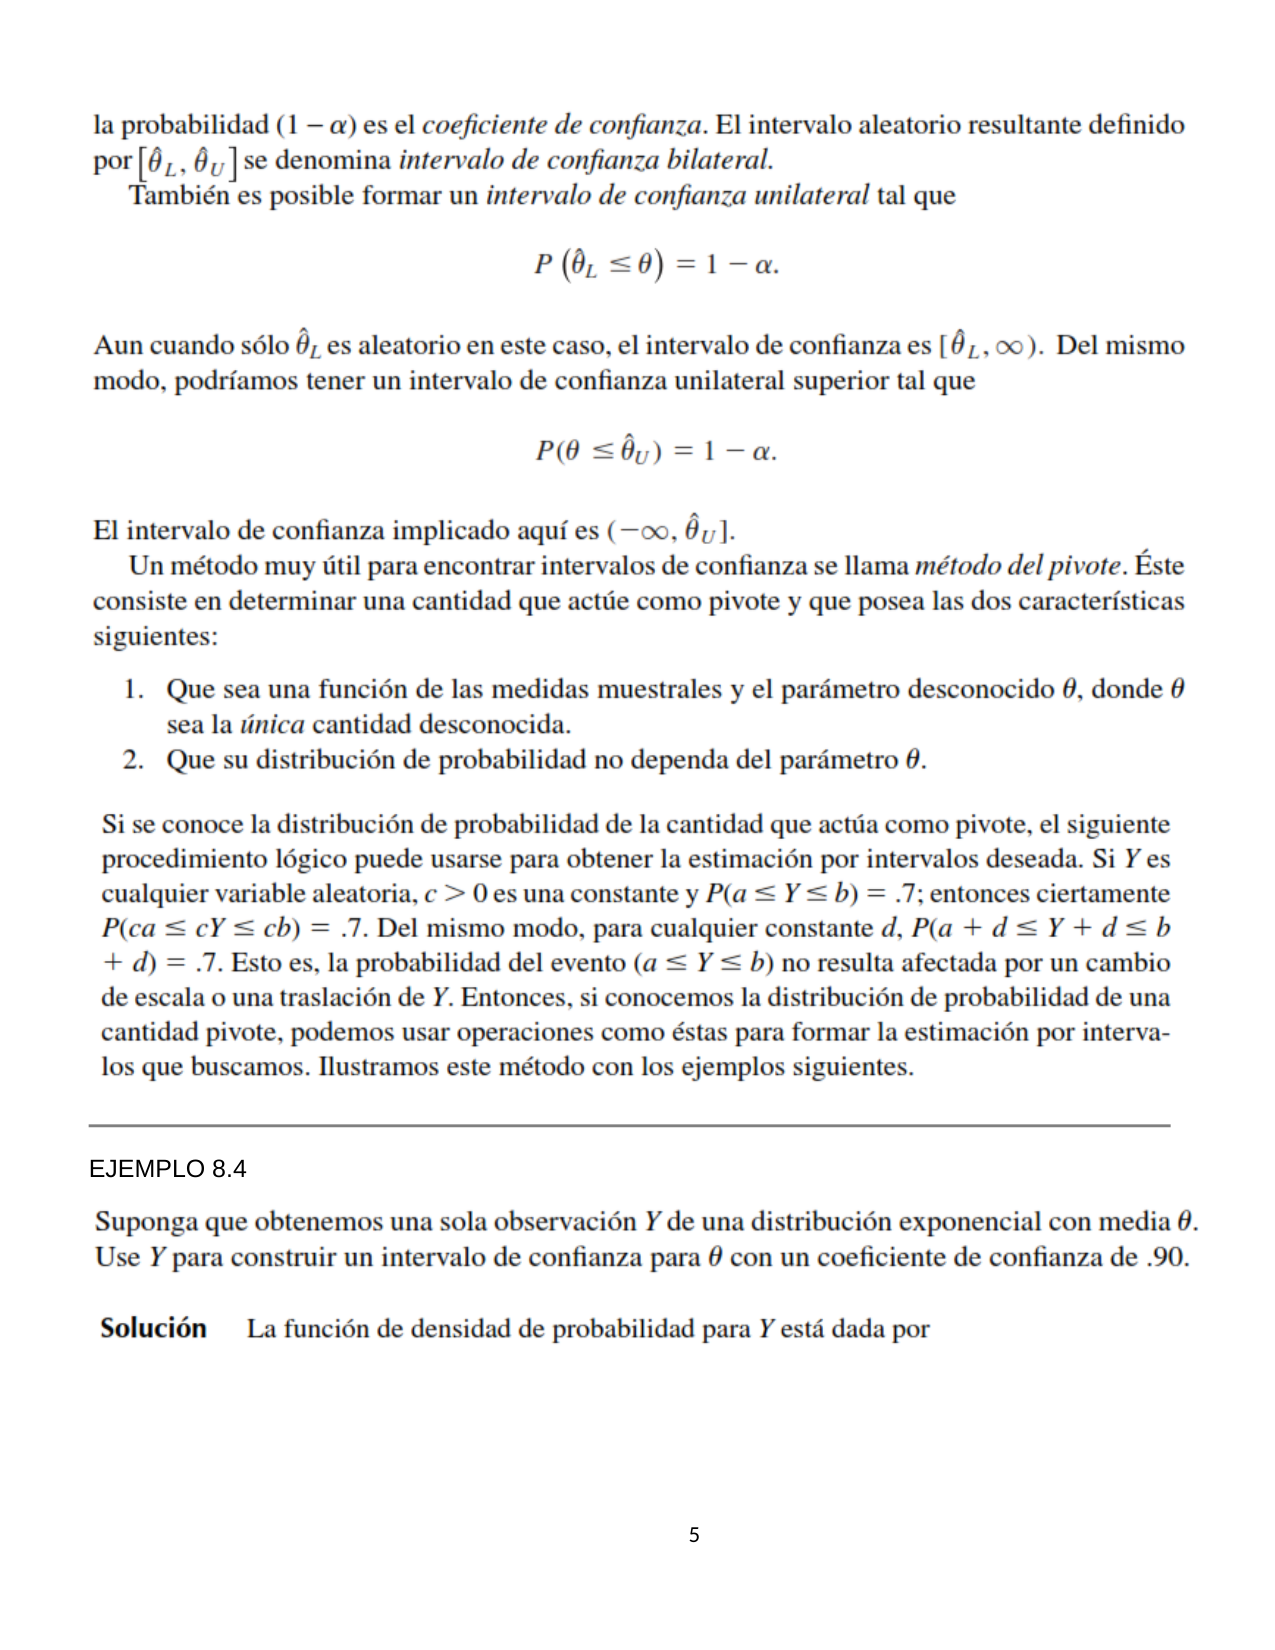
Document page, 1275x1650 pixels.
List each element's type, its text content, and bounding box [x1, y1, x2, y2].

picture [88, 103, 1197, 782]
text EJEMPLO 8.4 [88, 1154, 1275, 1183]
picture [88, 800, 1181, 1136]
picture [89, 1202, 1210, 1290]
picture [88, 1308, 962, 1358]
